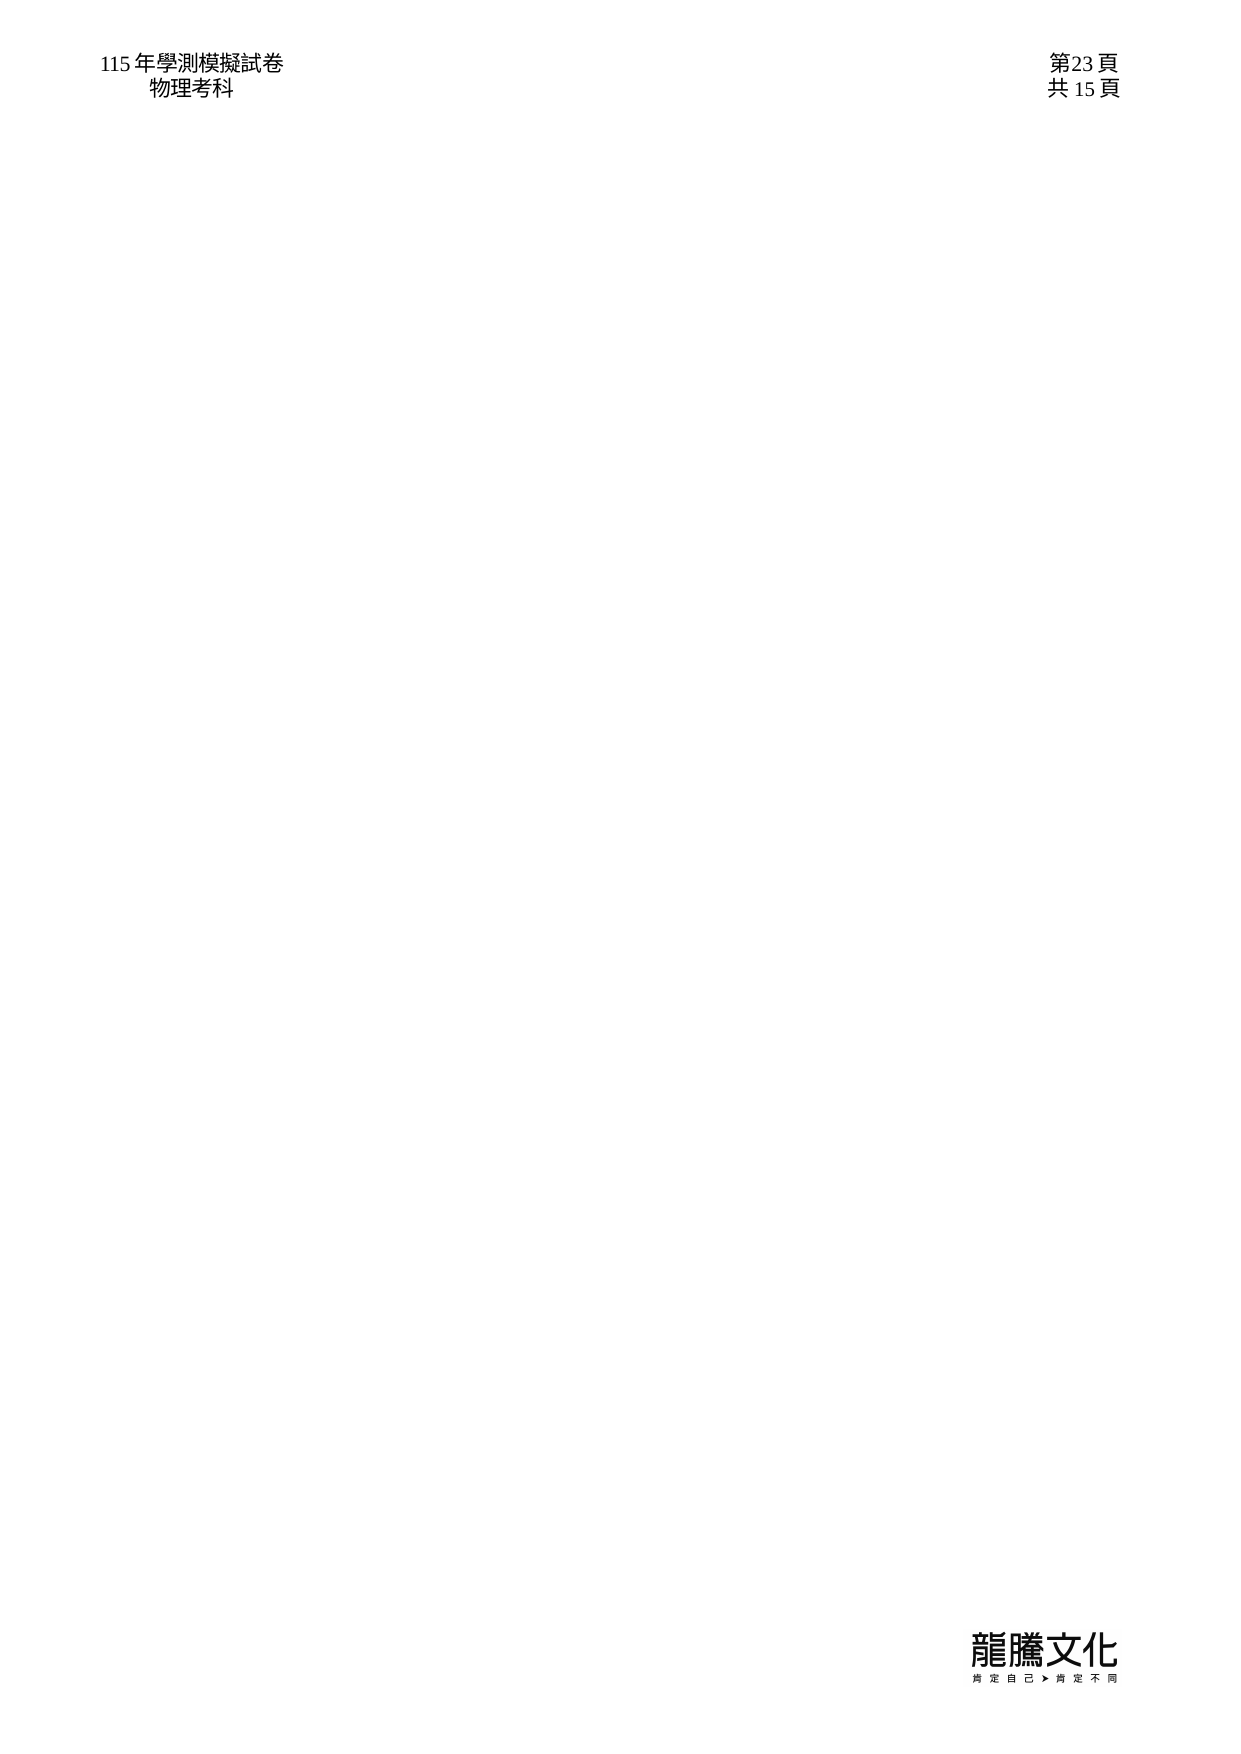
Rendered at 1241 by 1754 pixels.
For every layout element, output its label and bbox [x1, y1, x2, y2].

picture [962, 1629, 1123, 1687]
